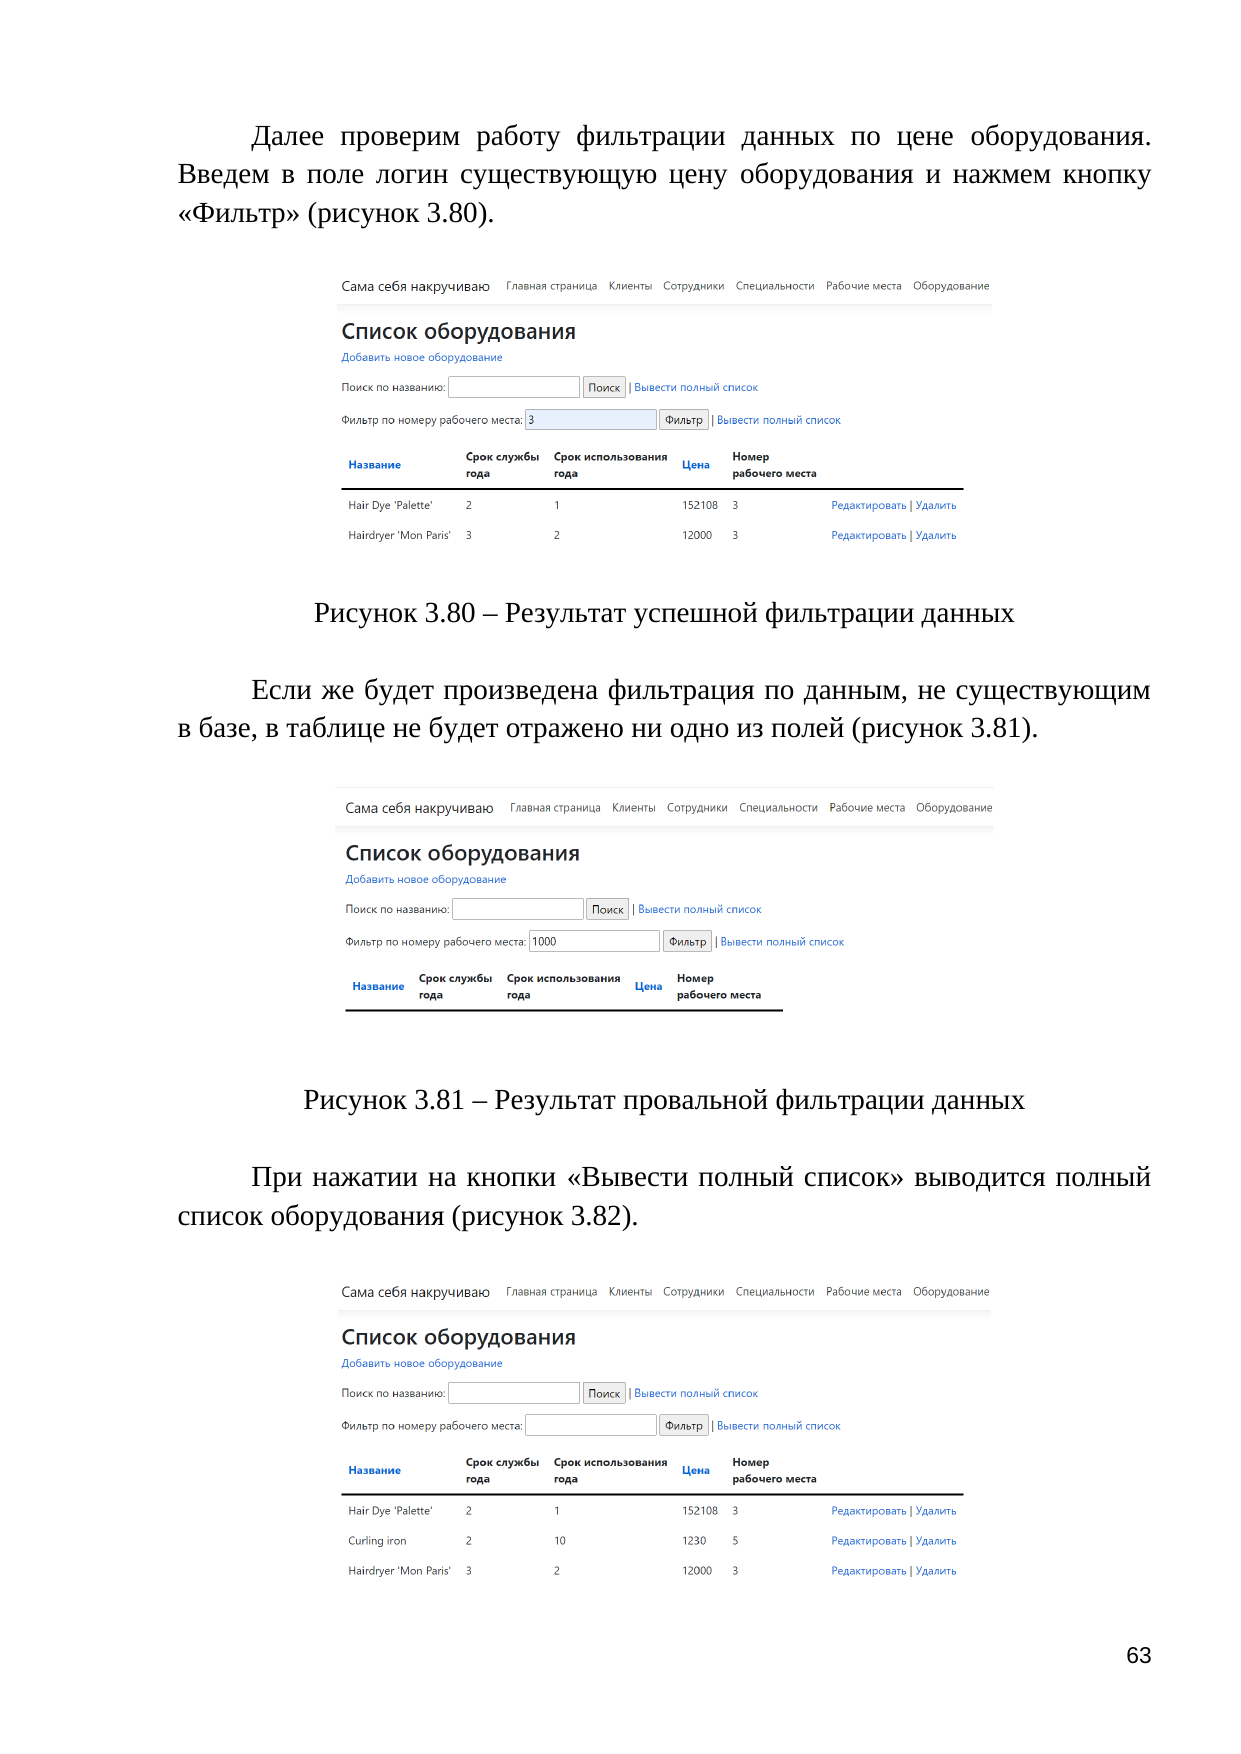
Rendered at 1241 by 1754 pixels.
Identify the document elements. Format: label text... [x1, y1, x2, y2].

text Рисунок 3.81 – Результат провальной фильтрации данных [177, 1082, 1152, 1116]
picture [335, 787, 994, 1040]
text Далее проверим работу фильтрации данных по цене оборудования. Введем в поле логин существующую цену оборудования и нажмем кнопку «Фильтр» (рисунок 3.80). [177, 118, 1152, 229]
picture [338, 1275, 991, 1587]
text Рисунок 3.80 – Результат успешной фильтрации данных [177, 595, 1152, 628]
text Если же будет произведена фильтрация по данным, не существующим в базе, в таблице не будет отражено ни одно из полей (рисунок 3.81). [177, 672, 1152, 744]
text При нажатии на кнопки «Вывести полный список» выводится полный список оборудования (рисунок 3.82). [177, 1159, 1152, 1231]
picture [336, 272, 992, 553]
